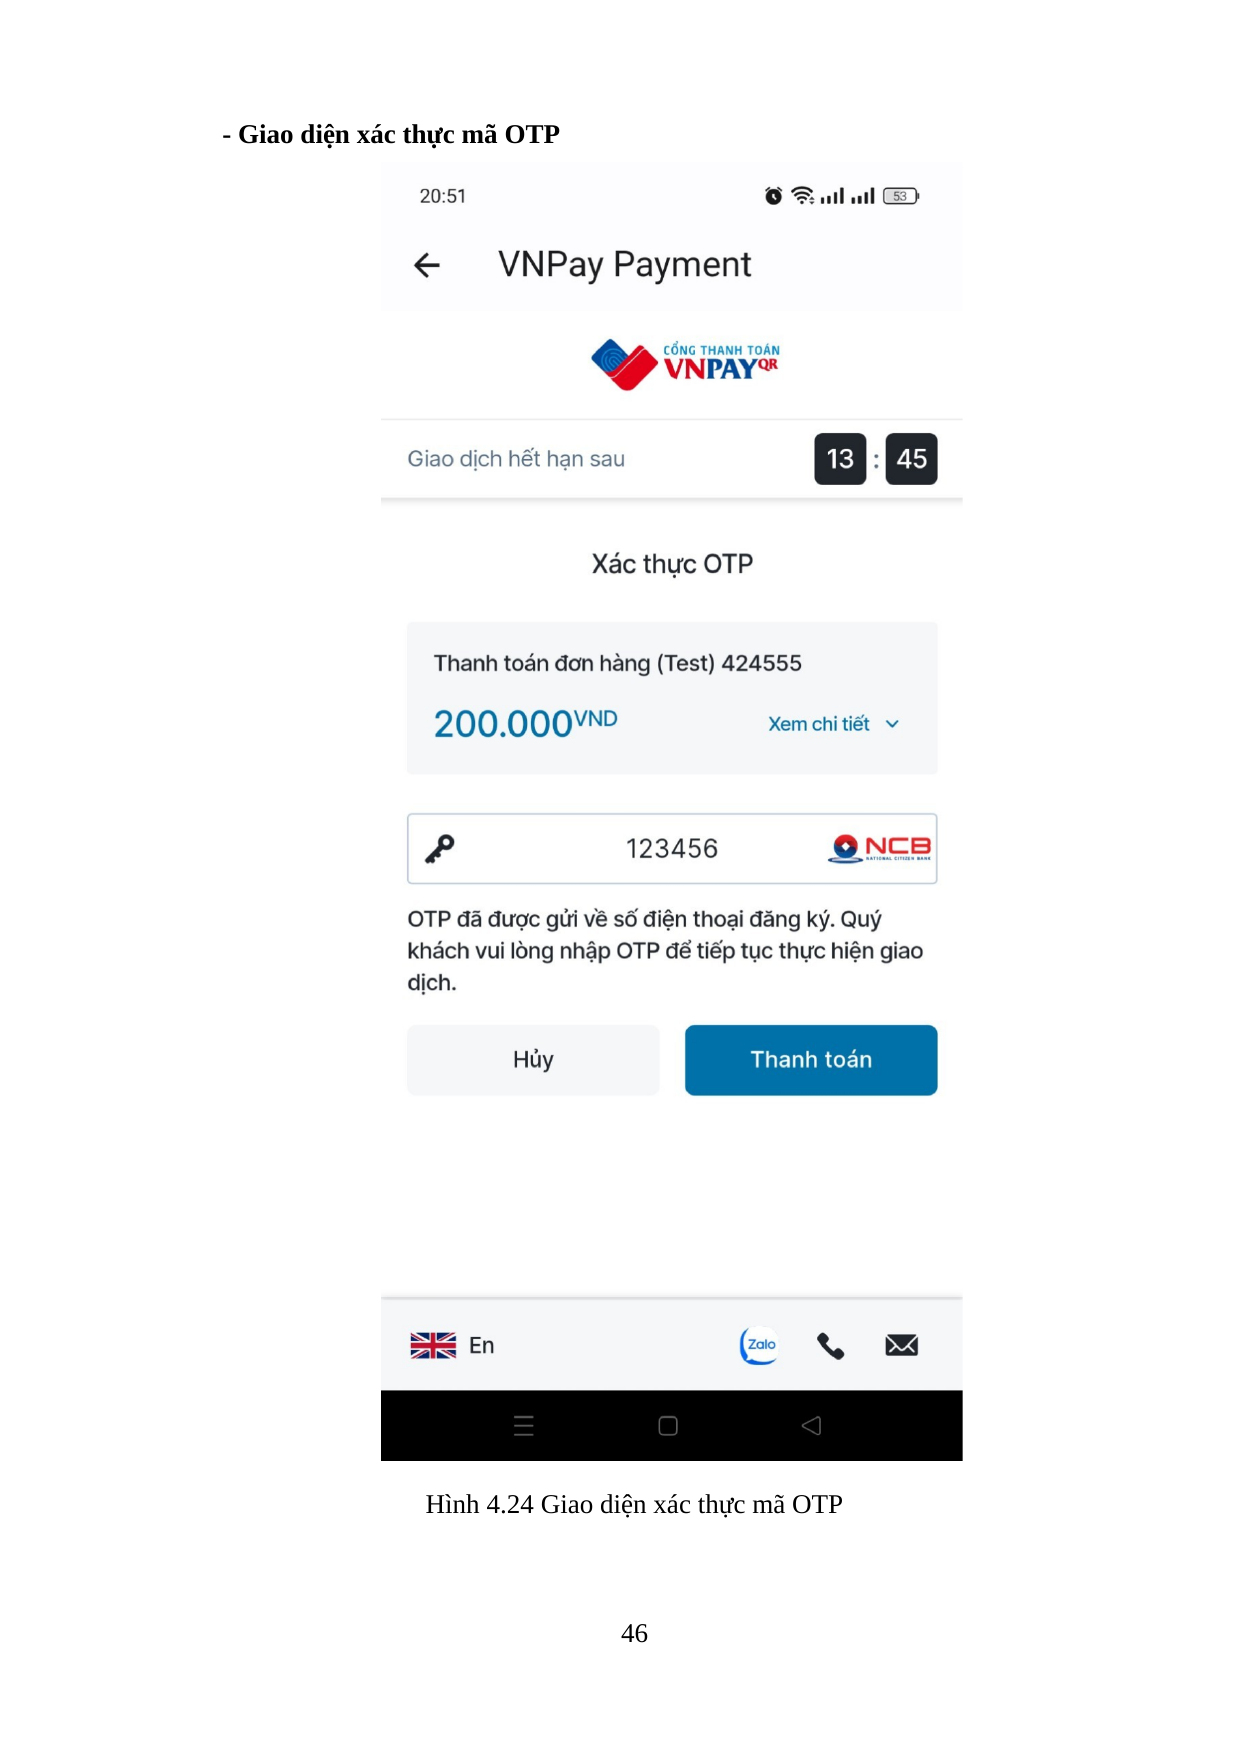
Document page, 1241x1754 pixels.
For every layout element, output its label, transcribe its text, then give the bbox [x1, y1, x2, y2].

picture [381, 162, 963, 1461]
text - Giao diện xác thực mã OTP [147, 118, 1122, 150]
